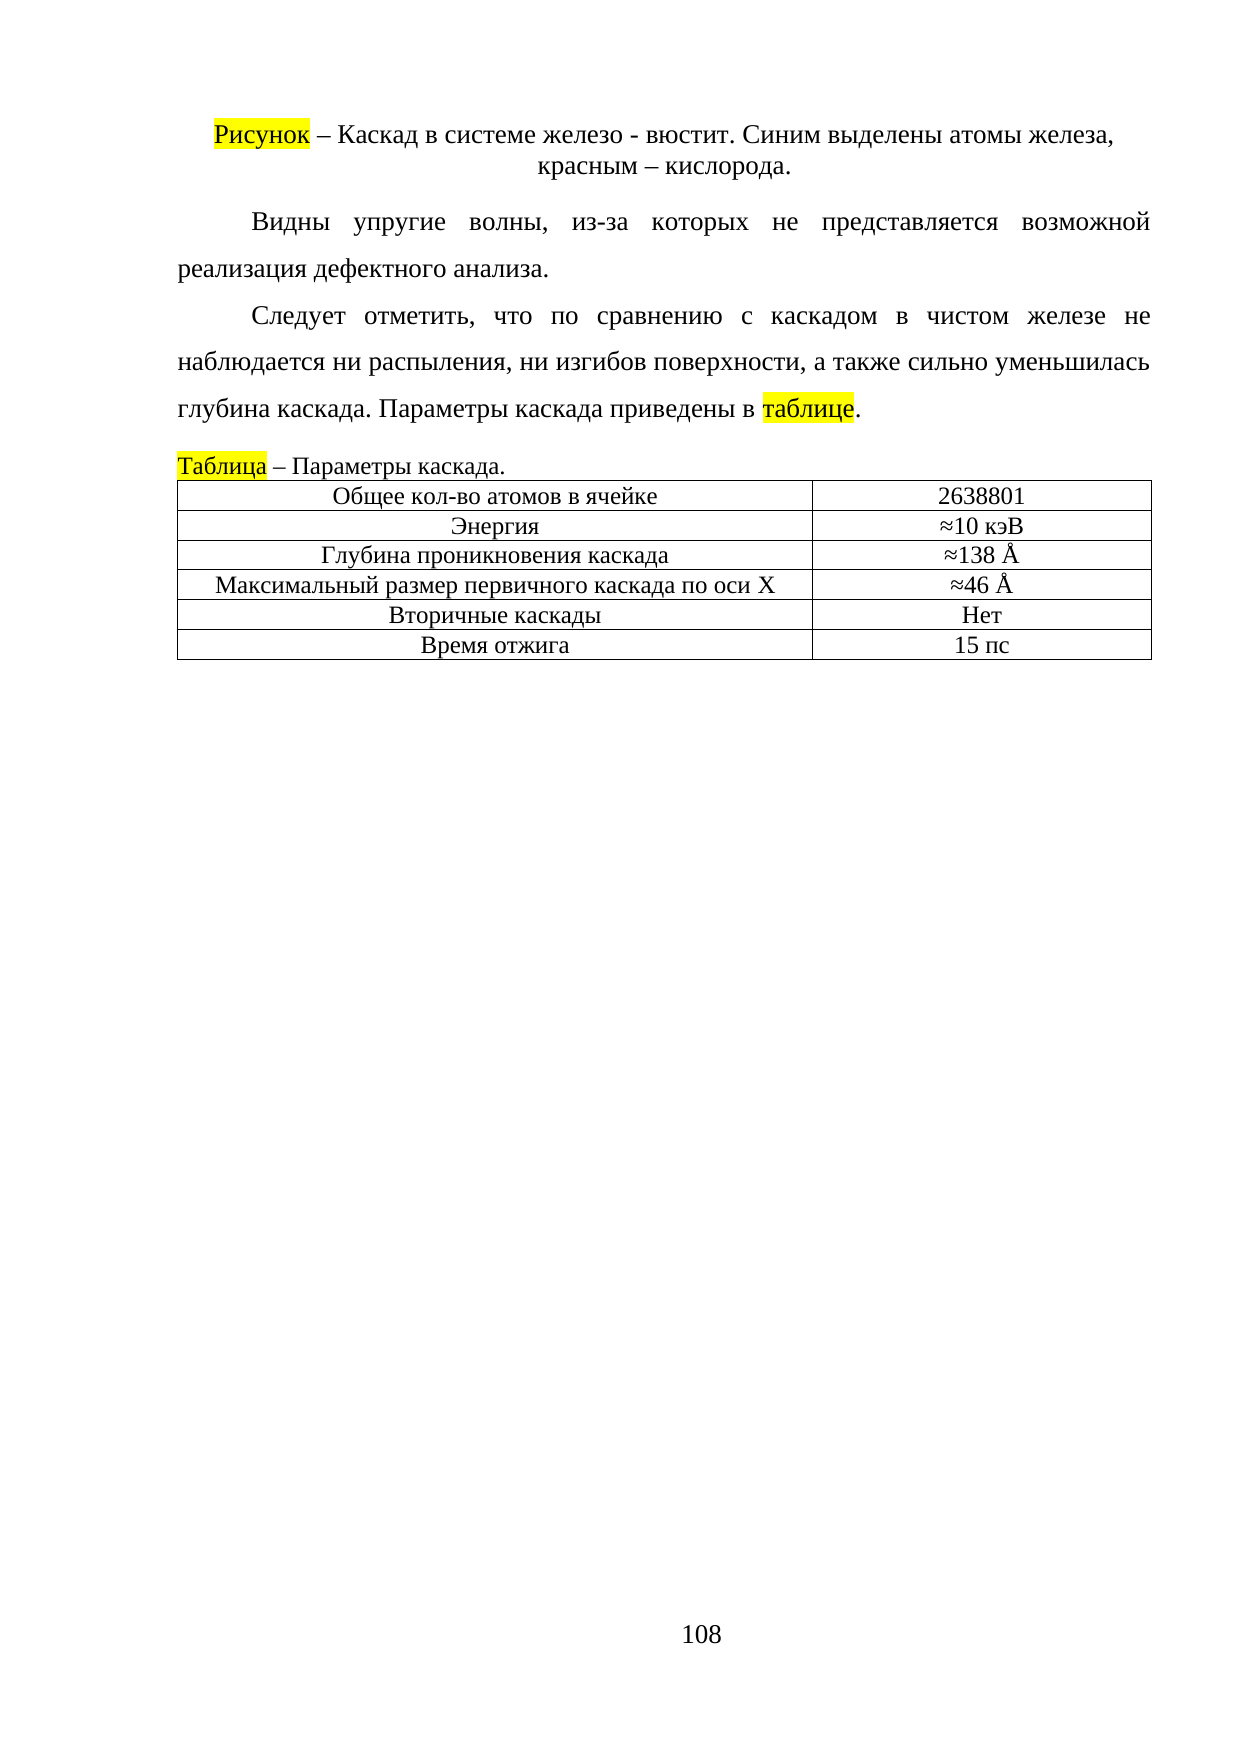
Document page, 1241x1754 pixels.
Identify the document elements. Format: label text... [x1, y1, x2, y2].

text Рисунок – Каскад в системе железо - вюстит. Синим выделены атомы железа, красным – кислорода. [177, 118, 1152, 180]
table_cell Нет [813, 600, 1151, 629]
table_cell Энергия [178, 511, 812, 539]
text Следует отметить, что по сравнению с каскадом в чистом железе не наблюдается ни распыления, ни изгибов поверхности, а также сильно уменьшилась глубина каскада. Параметры каскада приведены в таблице. [177, 299, 1152, 423]
table_header 2638801 [813, 481, 1151, 510]
table_cell ≈46 Å [813, 570, 1151, 599]
table_cell ≈138 Å [813, 541, 1151, 569]
text Видны упругие волны, из-за которых не представляется возможной реализация дефектного анализа. [177, 205, 1152, 283]
table_cell Максимальный размер первичного каскада по оси X [178, 570, 812, 599]
table_cell Время отжига [178, 630, 812, 659]
table_cell Вторичные каскады [178, 600, 812, 629]
table_header Общее кол-во атомов в ячейке [178, 481, 812, 510]
text Таблица – Параметры каскада. [267, 451, 1152, 480]
table_cell 15 пс [813, 630, 1151, 659]
table_cell Глубина проникновения каскада [178, 541, 812, 569]
table_cell ≈10 кэВ [813, 511, 1151, 539]
